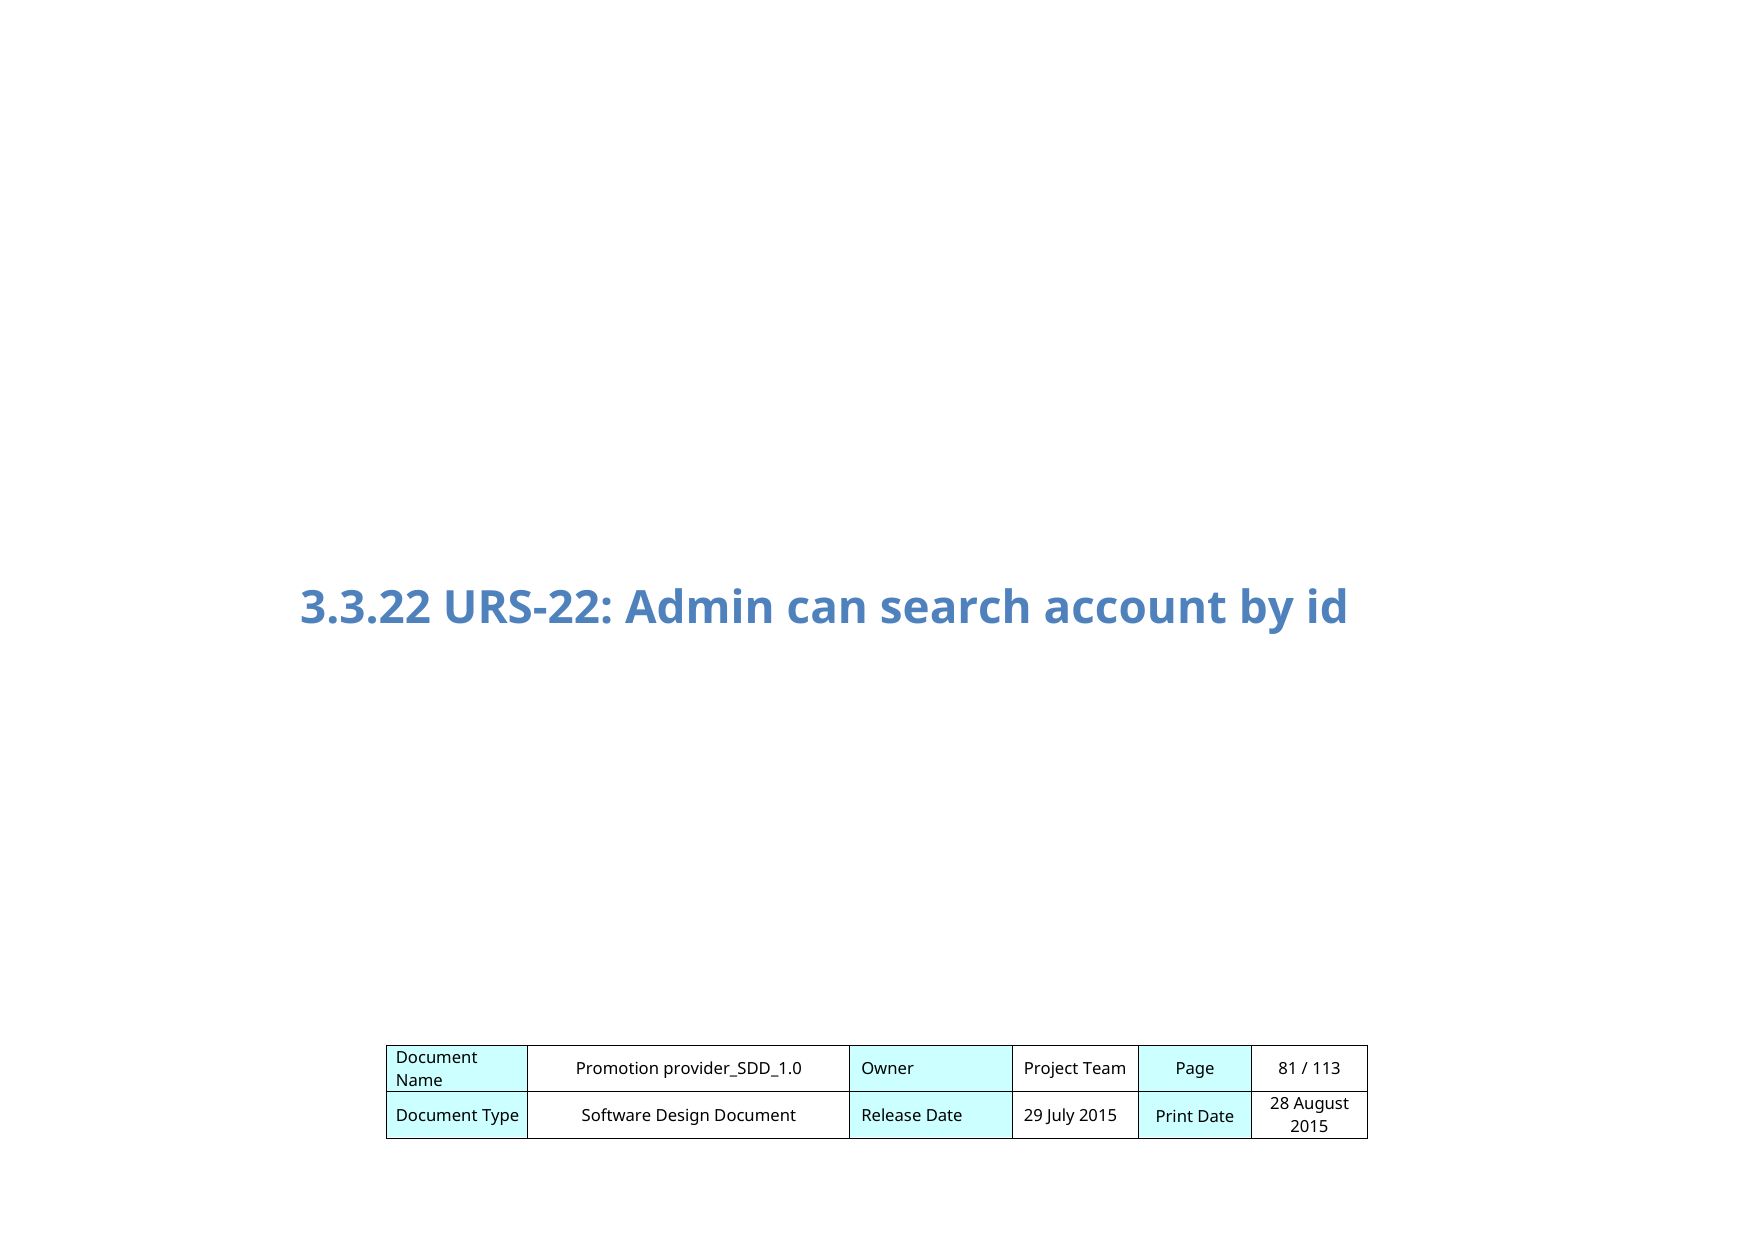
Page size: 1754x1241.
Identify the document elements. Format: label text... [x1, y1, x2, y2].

subtitle 3.3.22 URS-22: Admin can search account by id [150, 574, 1604, 637]
